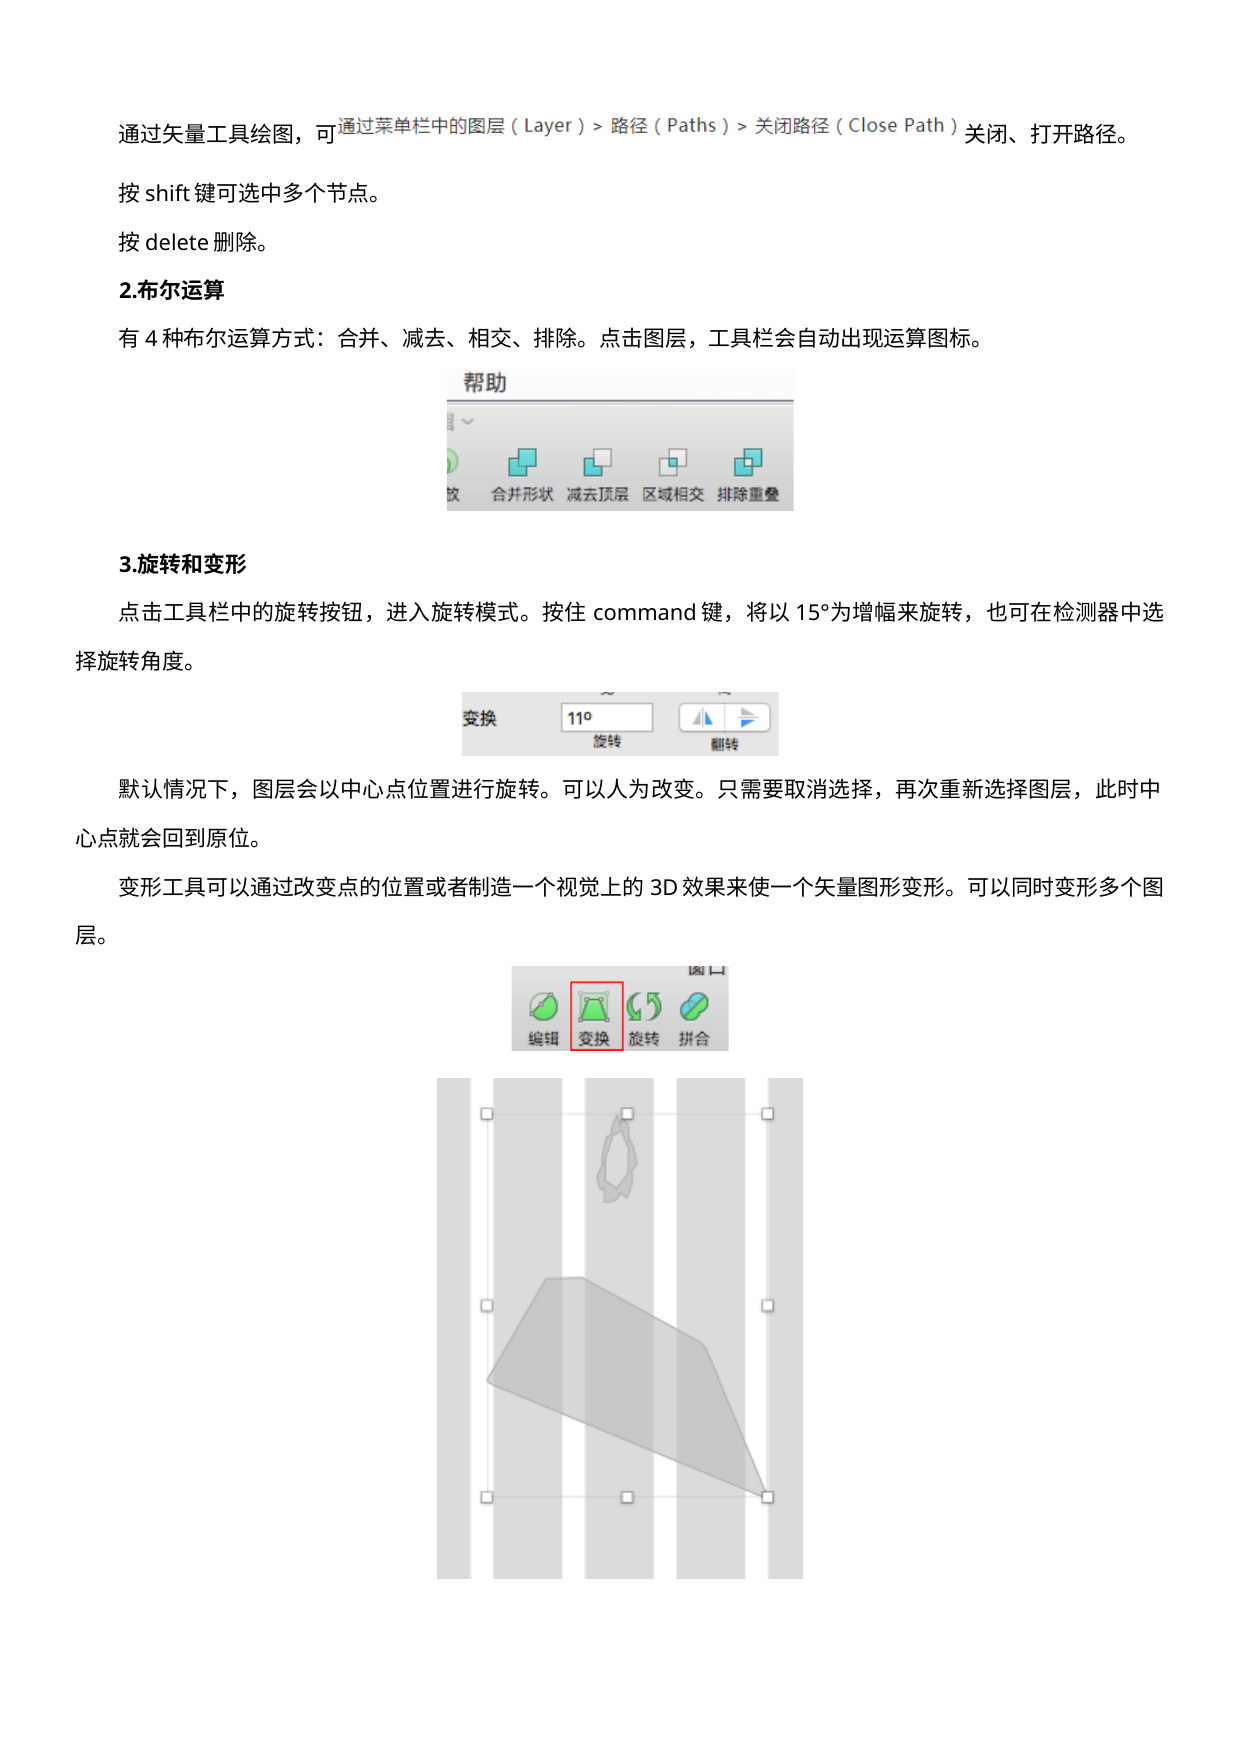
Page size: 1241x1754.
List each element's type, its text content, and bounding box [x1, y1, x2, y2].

text 点击工具栏中的旋转按钮，进入旋转模式。按住command键，将以15°为增幅来旋转，也可在检测器中选择旋转角度。 [75, 595, 1165, 676]
text 3.旋转和变形 [75, 547, 1165, 579]
text 默认情况下，图层会以中心点位置进行旋转。可以人为改变。只需要取消选择，再次重新选择图层，此时中心点就会回到原位。 [75, 772, 1165, 853]
picture [511, 966, 729, 1051]
text 按delete删除。 [75, 224, 1165, 257]
text 2.布尔运算 [75, 273, 1165, 305]
text 有4种布尔运算方式：合并、减去、相交、排除。点击图层，工具栏会自动出现运算图标。 [75, 321, 1165, 353]
text 按shift键可选中多个节点。 [75, 176, 1165, 208]
picture [437, 1078, 804, 1579]
picture [461, 692, 779, 756]
picture [446, 369, 794, 511]
text 变形工具可以通过改变点的位置或者制造一个视觉上的3D效果来使一个矢量图形变形。可以同时变形多个图层。 [75, 869, 1165, 950]
picture [337, 106, 965, 143]
